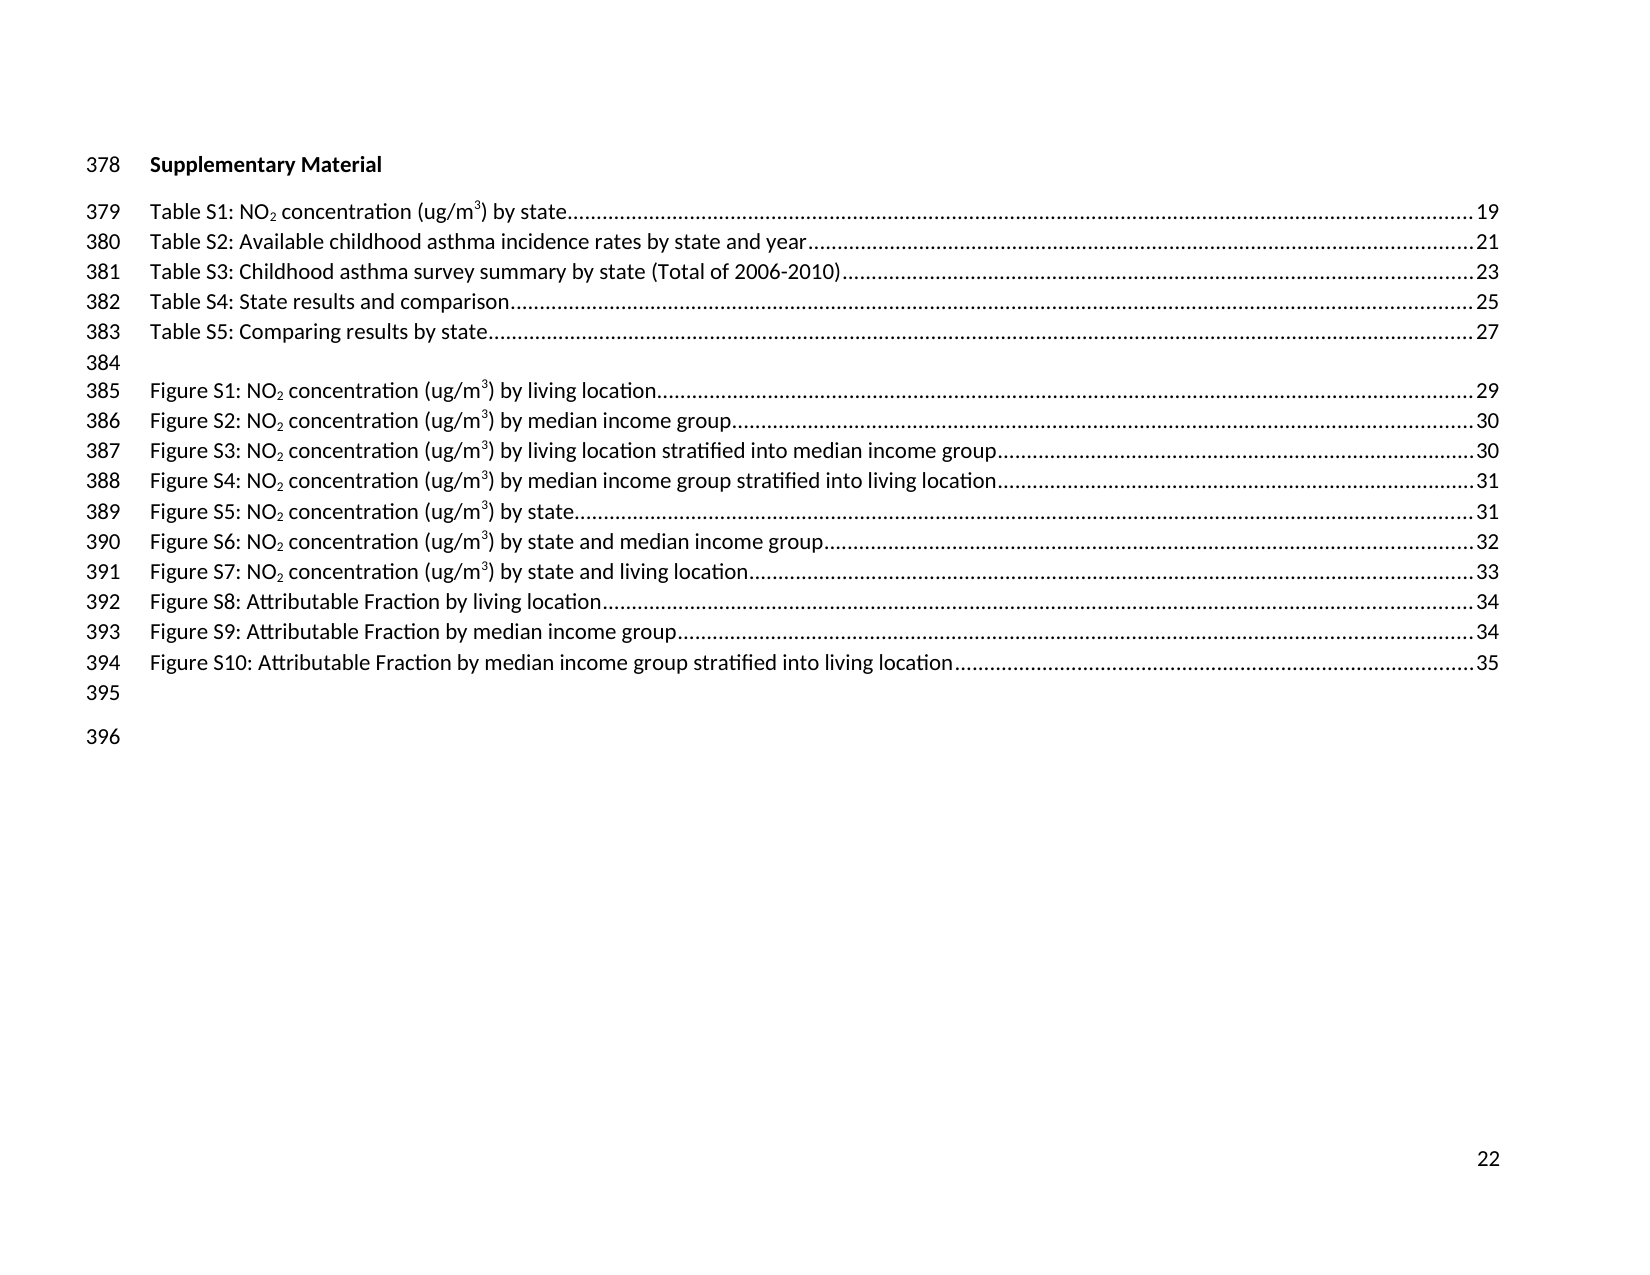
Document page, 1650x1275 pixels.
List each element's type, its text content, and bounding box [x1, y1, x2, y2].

text Figure S4: NO2 concentration (ug/m3) by median income group stratified into living location 31 [150, 467, 1500, 494]
text Figure S2: NO2 concentration (ug/m3) by median income group 30 [150, 406, 1500, 434]
text Table S4: State results and comparison 25 [150, 287, 1500, 316]
text Table S5: Comparing results by state 27 [150, 318, 1500, 346]
text Figure S9: Attributable Fraction by median income group 34 [150, 618, 1500, 646]
text Supplementary Material [150, 150, 1500, 178]
text Figure S6: NO2 concentration (ug/m3) by state and median income group 32 [150, 527, 1500, 555]
text Figure S7: NO2 concentration (ug/m3) by state and living location 33 [150, 557, 1500, 585]
text Figure S5: NO2 concentration (ug/m3) by state 31 [150, 497, 1500, 525]
text Figure S10: Attributable Fraction by median income group stratified into living location 35 [150, 648, 1500, 676]
text Figure S1: NO2 concentration (ug/m3) by living location 29 [150, 376, 1500, 404]
text Table S1: NO2 concentration (ug/m3) by state 19 [150, 197, 1500, 225]
text Figure S3: NO2 concentration (ug/m3) by living location stratified into median income group 30 [150, 436, 1500, 464]
text Table S3: Childhood asthma survey summary by state (Total of 2006-2010) 23 [150, 257, 1500, 285]
text Figure S8: Attributable Fraction by living location 34 [150, 587, 1500, 615]
text Table S2: Available childhood asthma incidence rates by state and year 21 [150, 227, 1500, 255]
